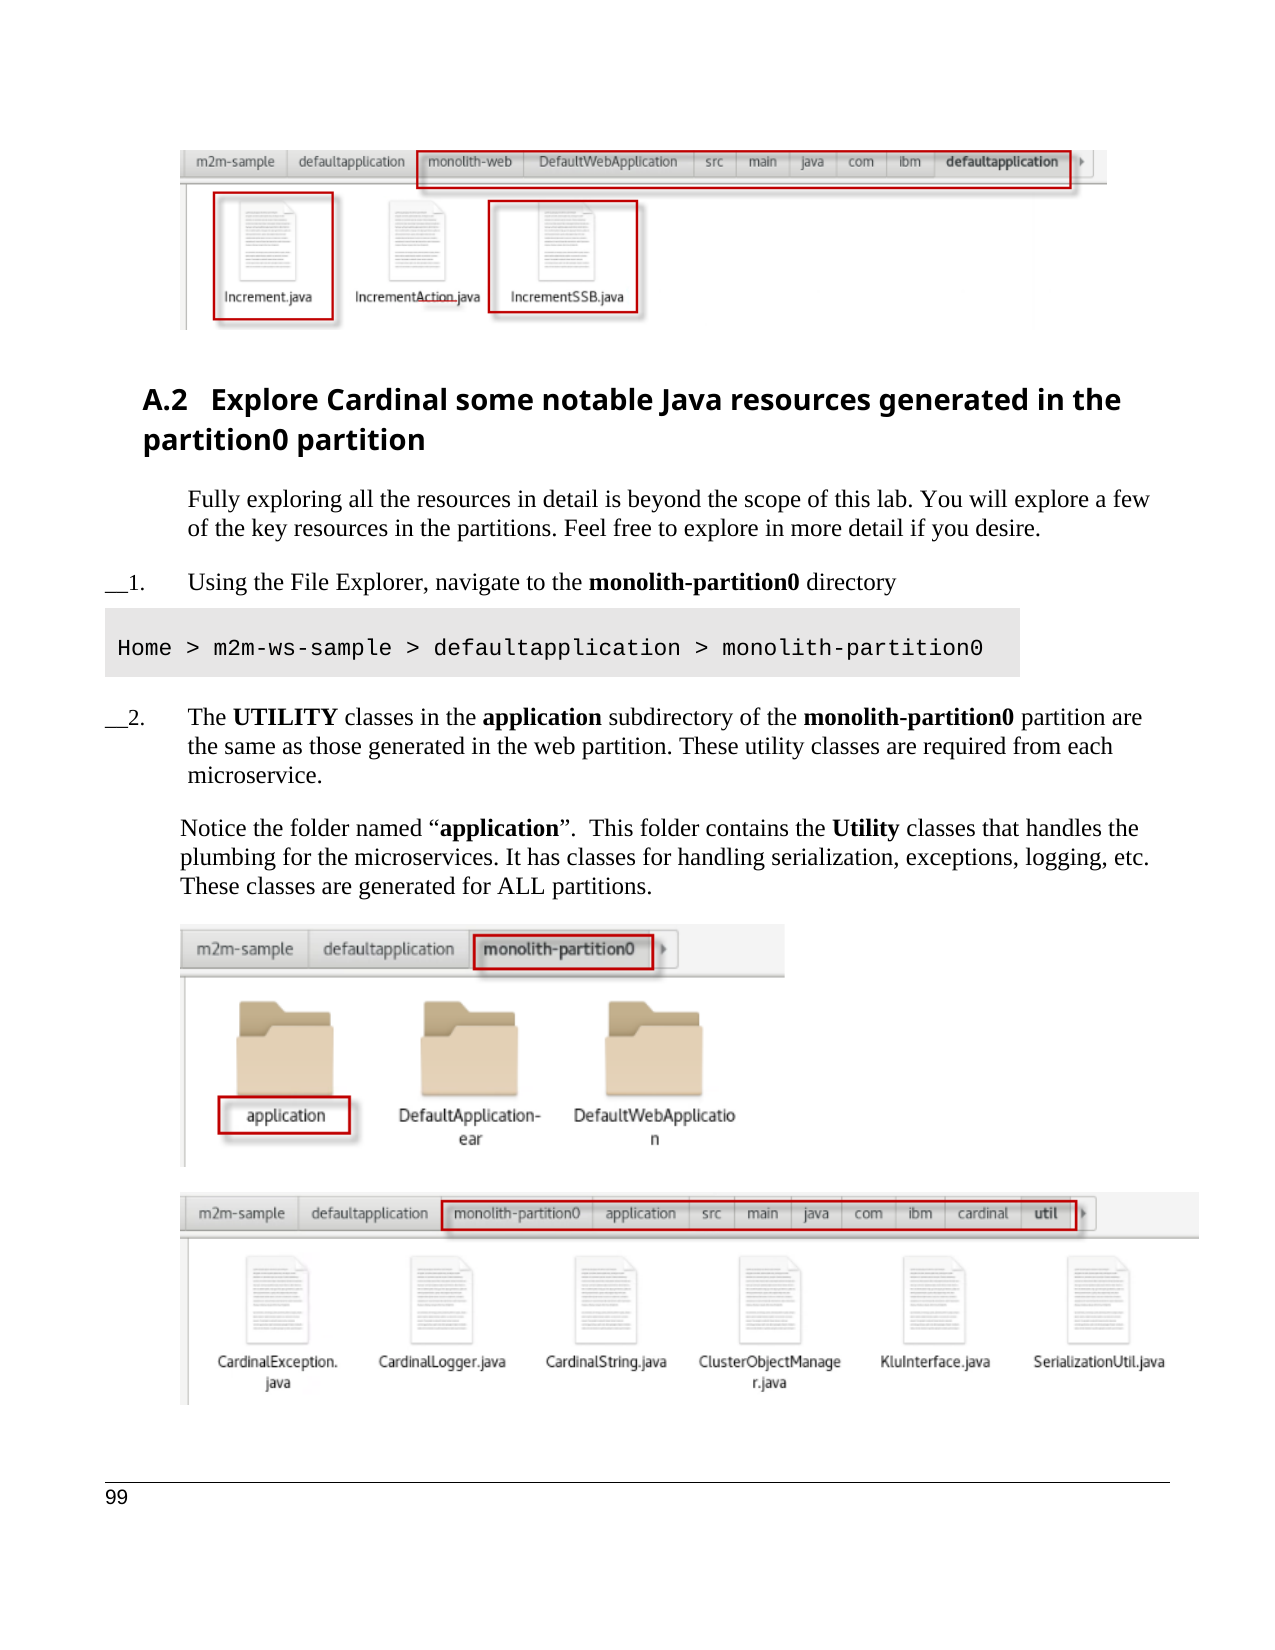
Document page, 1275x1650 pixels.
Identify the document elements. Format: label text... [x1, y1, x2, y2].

subtitle A.2 Explore Cardinal some notable Java resources generated in the partition0 partition [142, 380, 1170, 459]
table_header Home > m2m-ws-sample > defaultapplication > monolith-partition0 [105, 608, 1020, 677]
picture [180, 1192, 1199, 1405]
text Notice the folder named “application”. This folder contains the Utility classes that handles the plumbing for the microservices. It has classes for handling serialization, exceptions, logging, etc. These classes are generated for ALL partitions. [180, 813, 1170, 900]
picture [180, 150, 1107, 330]
list The UTILITY classes in the application subdirectory of the monolith-partition0 partition are the same as those generated in the web partition. These utility classes are required from each microservice. [105, 702, 1170, 788]
list Using the File Explorer, navigate to the monolith-partition0 directory [105, 567, 1170, 595]
text Fully exploring all the resources in detail is beyond the scope of this lab. You will explore a few of the key resources in the partitions. Feel free to explore in more detail if you desire. [187, 484, 1170, 542]
picture [180, 924, 785, 1167]
